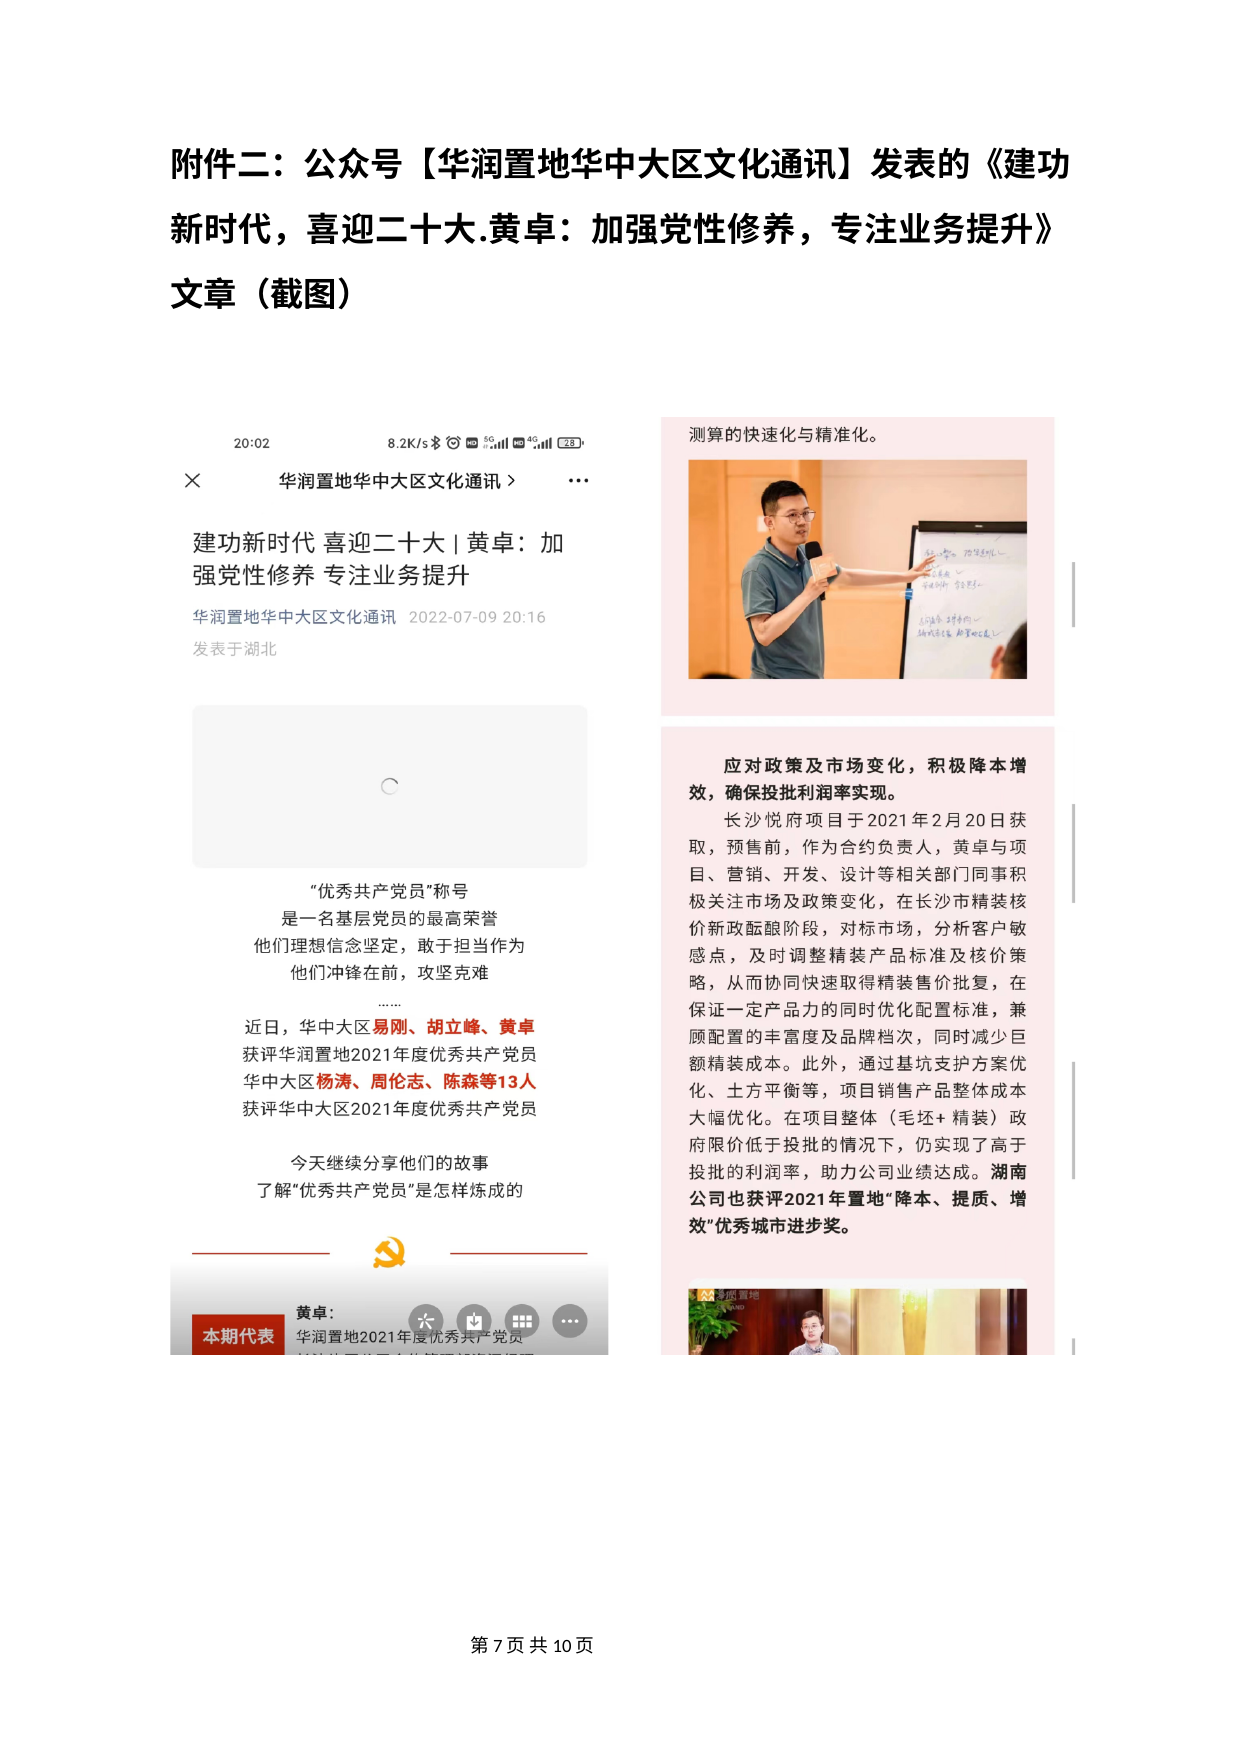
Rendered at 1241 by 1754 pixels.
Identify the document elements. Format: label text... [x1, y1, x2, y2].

text 附件二：公众号【华润置地华中大区文化通讯】发表的《建功新时代，喜迎二十大.黄卓：加强党性修养，专注业务提升》文章（截图） [170, 129, 1070, 324]
picture [639, 417, 1076, 1355]
picture [170, 414, 609, 1355]
